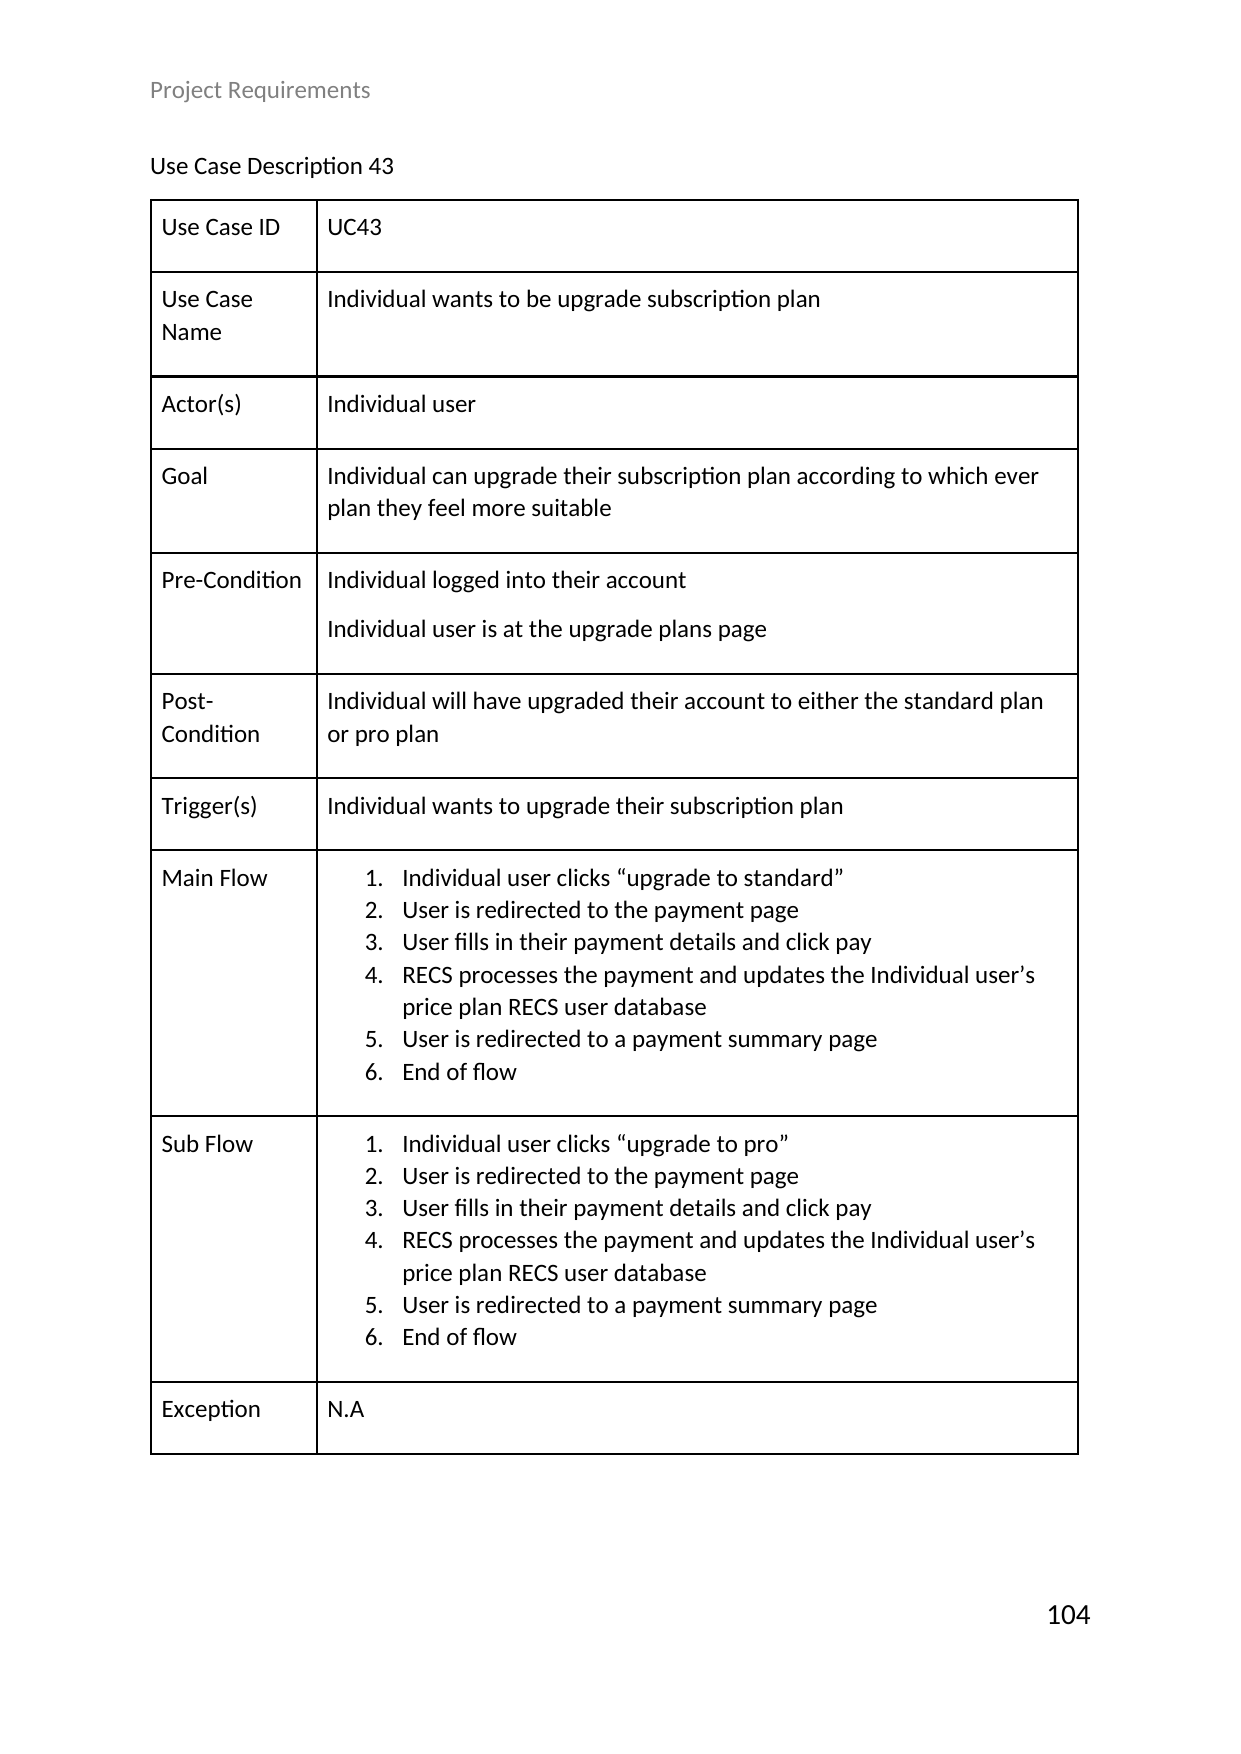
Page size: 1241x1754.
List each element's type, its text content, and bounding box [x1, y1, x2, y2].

table_cell Main Flow [152, 851, 316, 1115]
table_cell Individual logged into their account Individual user is at the upgrade plans page [318, 554, 1077, 673]
table_cell Post-Condition [152, 675, 316, 777]
table_header Use Case ID [152, 201, 316, 271]
table_cell Sub Flow [152, 1117, 316, 1381]
table_cell Use Case Name [152, 273, 316, 375]
table_cell Goal [152, 450, 316, 552]
table_cell Exception [152, 1383, 316, 1453]
table_cell Individual will have upgraded their account to either the standard plan or pro plan [318, 675, 1077, 777]
table_cell Individual wants to be upgrade subscription plan [318, 273, 1077, 375]
table_cell Individual user [318, 378, 1077, 447]
table_cell Pre-Condition [152, 554, 316, 673]
table_cell Actor(s) [152, 378, 316, 447]
table_cell Individual wants to upgrade their subscription plan [318, 779, 1077, 849]
table_cell Individual user clicks “upgrade to standard” User is redirected to the payment page User fills in their payment details and click pay RECS processes the payment and updates the Individual user’s price plan RECS user database User is redirected to a payment summary page End of flow [318, 851, 1077, 1115]
table_cell Individual user clicks “upgrade to pro” User is redirected to the payment page User fills in their payment details and click pay RECS processes the payment and updates the Individual user’s price plan RECS user database User is redirected to a payment summary page End of flow [318, 1117, 1077, 1381]
table_cell Trigger(s) [152, 779, 316, 849]
table_cell N.A [318, 1383, 1077, 1453]
table_header UC43 [318, 201, 1077, 271]
text Use Case Description 43 [150, 150, 1090, 181]
table_cell Individual can upgrade their subscription plan according to which ever plan they feel more suitable [318, 450, 1077, 552]
